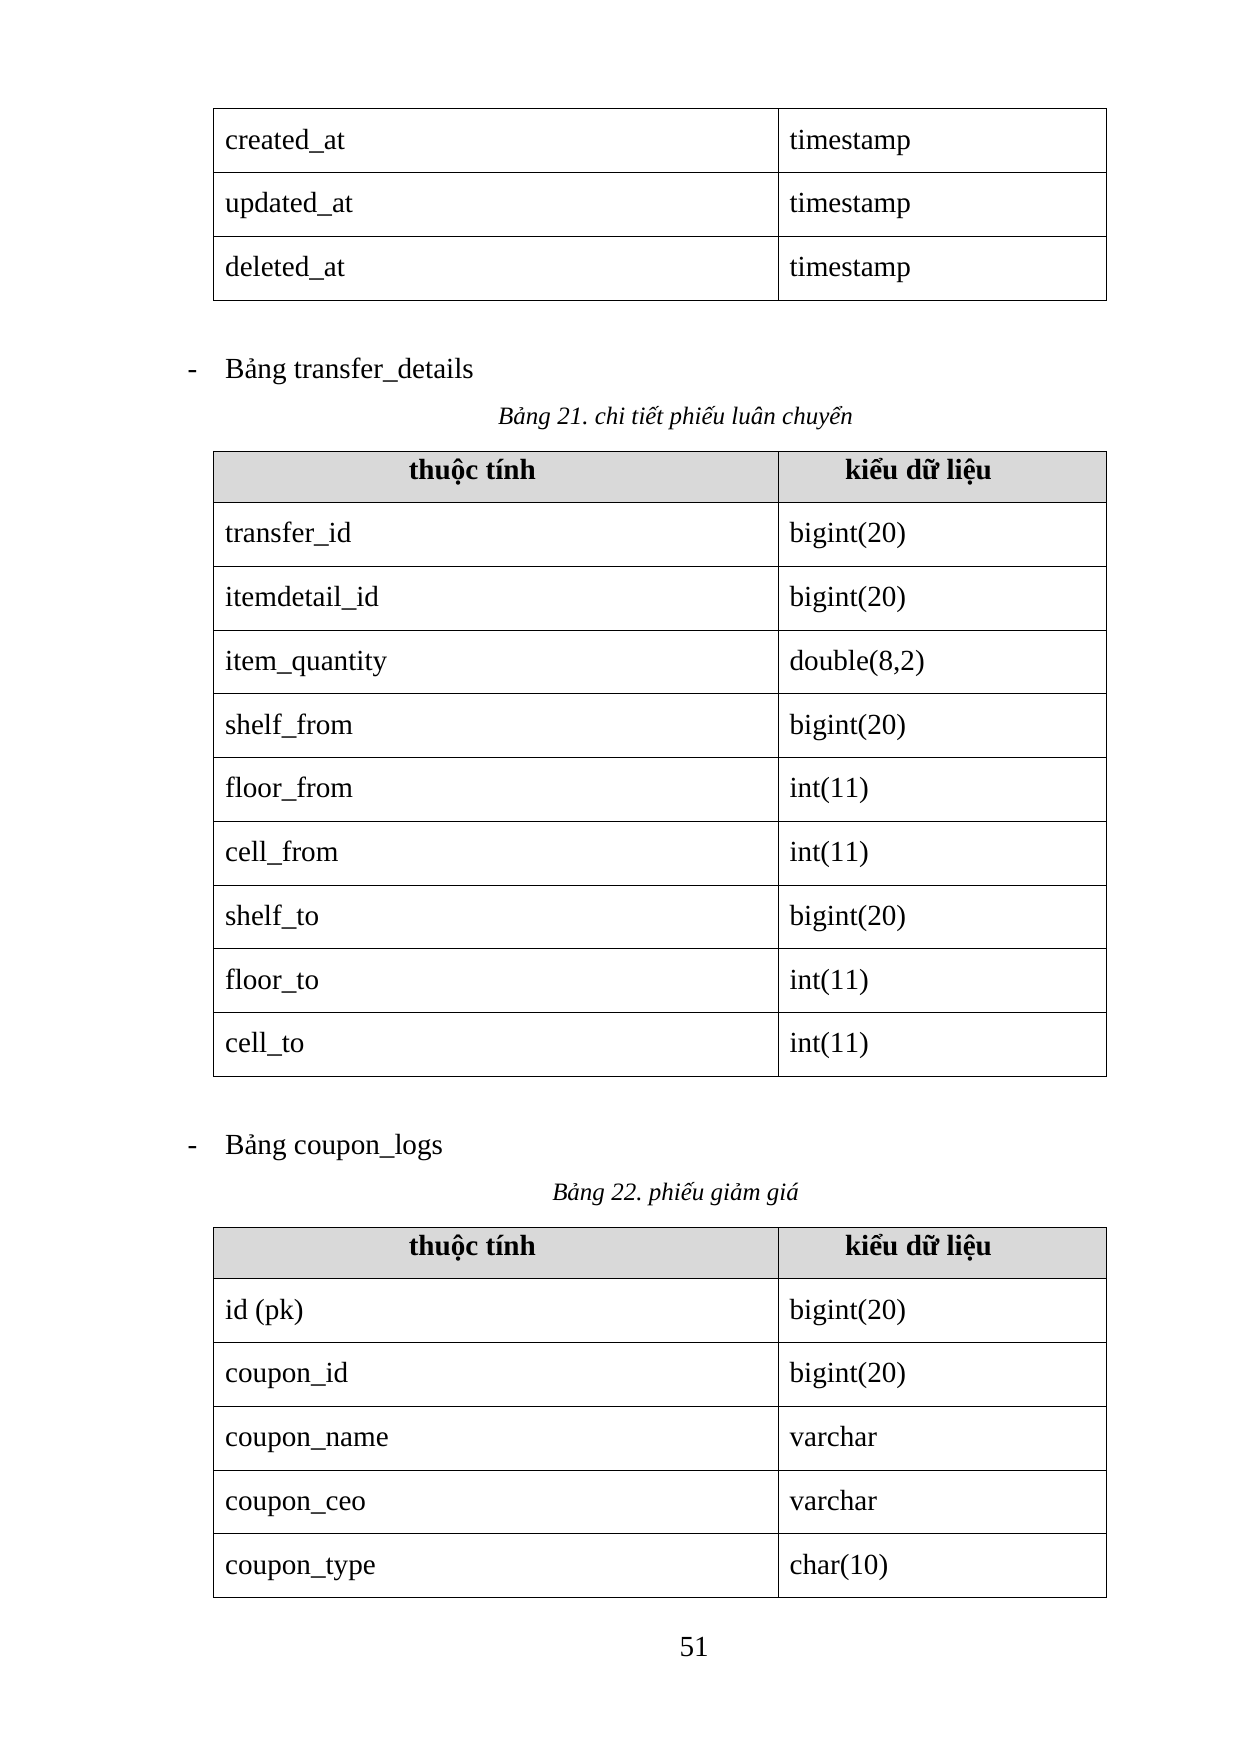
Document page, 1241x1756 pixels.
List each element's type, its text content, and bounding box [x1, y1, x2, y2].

table_cell transfer_id [214, 503, 778, 566]
table_cell cell_to [214, 1013, 778, 1076]
table_cell shelf_to [214, 886, 778, 948]
table_cell updated_at [214, 173, 778, 236]
table_cell int(11) [779, 758, 1106, 821]
table_cell deleted_at [214, 237, 778, 299]
table_cell bigint(20) [779, 886, 1106, 948]
table_header kiểu dữ liệu [779, 1228, 1106, 1278]
table_cell coupon_type [214, 1534, 778, 1597]
table_cell coupon_name [214, 1407, 778, 1469]
table_cell bigint(20) [779, 1279, 1106, 1342]
table_cell varchar [779, 1407, 1106, 1469]
list Bảng coupon_logs [187, 1127, 1153, 1161]
table_cell char(10) [779, 1534, 1106, 1597]
table_cell floor_to [214, 949, 778, 1012]
table_cell id (pk) [214, 1279, 778, 1342]
table_cell int(11) [779, 949, 1106, 1012]
table_cell int(11) [779, 822, 1106, 884]
table_cell int(11) [779, 1013, 1106, 1076]
table_cell floor_from [214, 758, 778, 821]
table_cell bigint(20) [779, 694, 1106, 757]
table_cell timestamp [779, 237, 1106, 299]
table_cell varchar [779, 1471, 1106, 1533]
text Bảng 22. phiếu giảm giá [150, 1177, 1201, 1206]
table_cell timestamp [779, 173, 1106, 236]
table_cell bigint(20) [779, 1343, 1106, 1406]
table_header kiểu dữ liệu [779, 452, 1106, 502]
table_header thuộc tính [214, 452, 778, 502]
text Bảng 21. chi tiết phiếu luân chuyển [150, 401, 1201, 430]
list Bảng transfer_details [187, 351, 1153, 384]
table_cell coupon_id [214, 1343, 778, 1406]
table_cell itemdetail_id [214, 567, 778, 629]
table_cell item_quantity [214, 631, 778, 693]
table_cell timestamp [779, 109, 1106, 172]
table_header thuộc tính [214, 1228, 778, 1278]
table_cell bigint(20) [779, 567, 1106, 629]
table_cell cell_from [214, 822, 778, 884]
table_cell bigint(20) [779, 503, 1106, 566]
table_cell coupon_ceo [214, 1471, 778, 1533]
table_cell double(8,2) [779, 631, 1106, 693]
table_cell created_at [214, 109, 778, 172]
table_cell shelf_from [214, 694, 778, 757]
